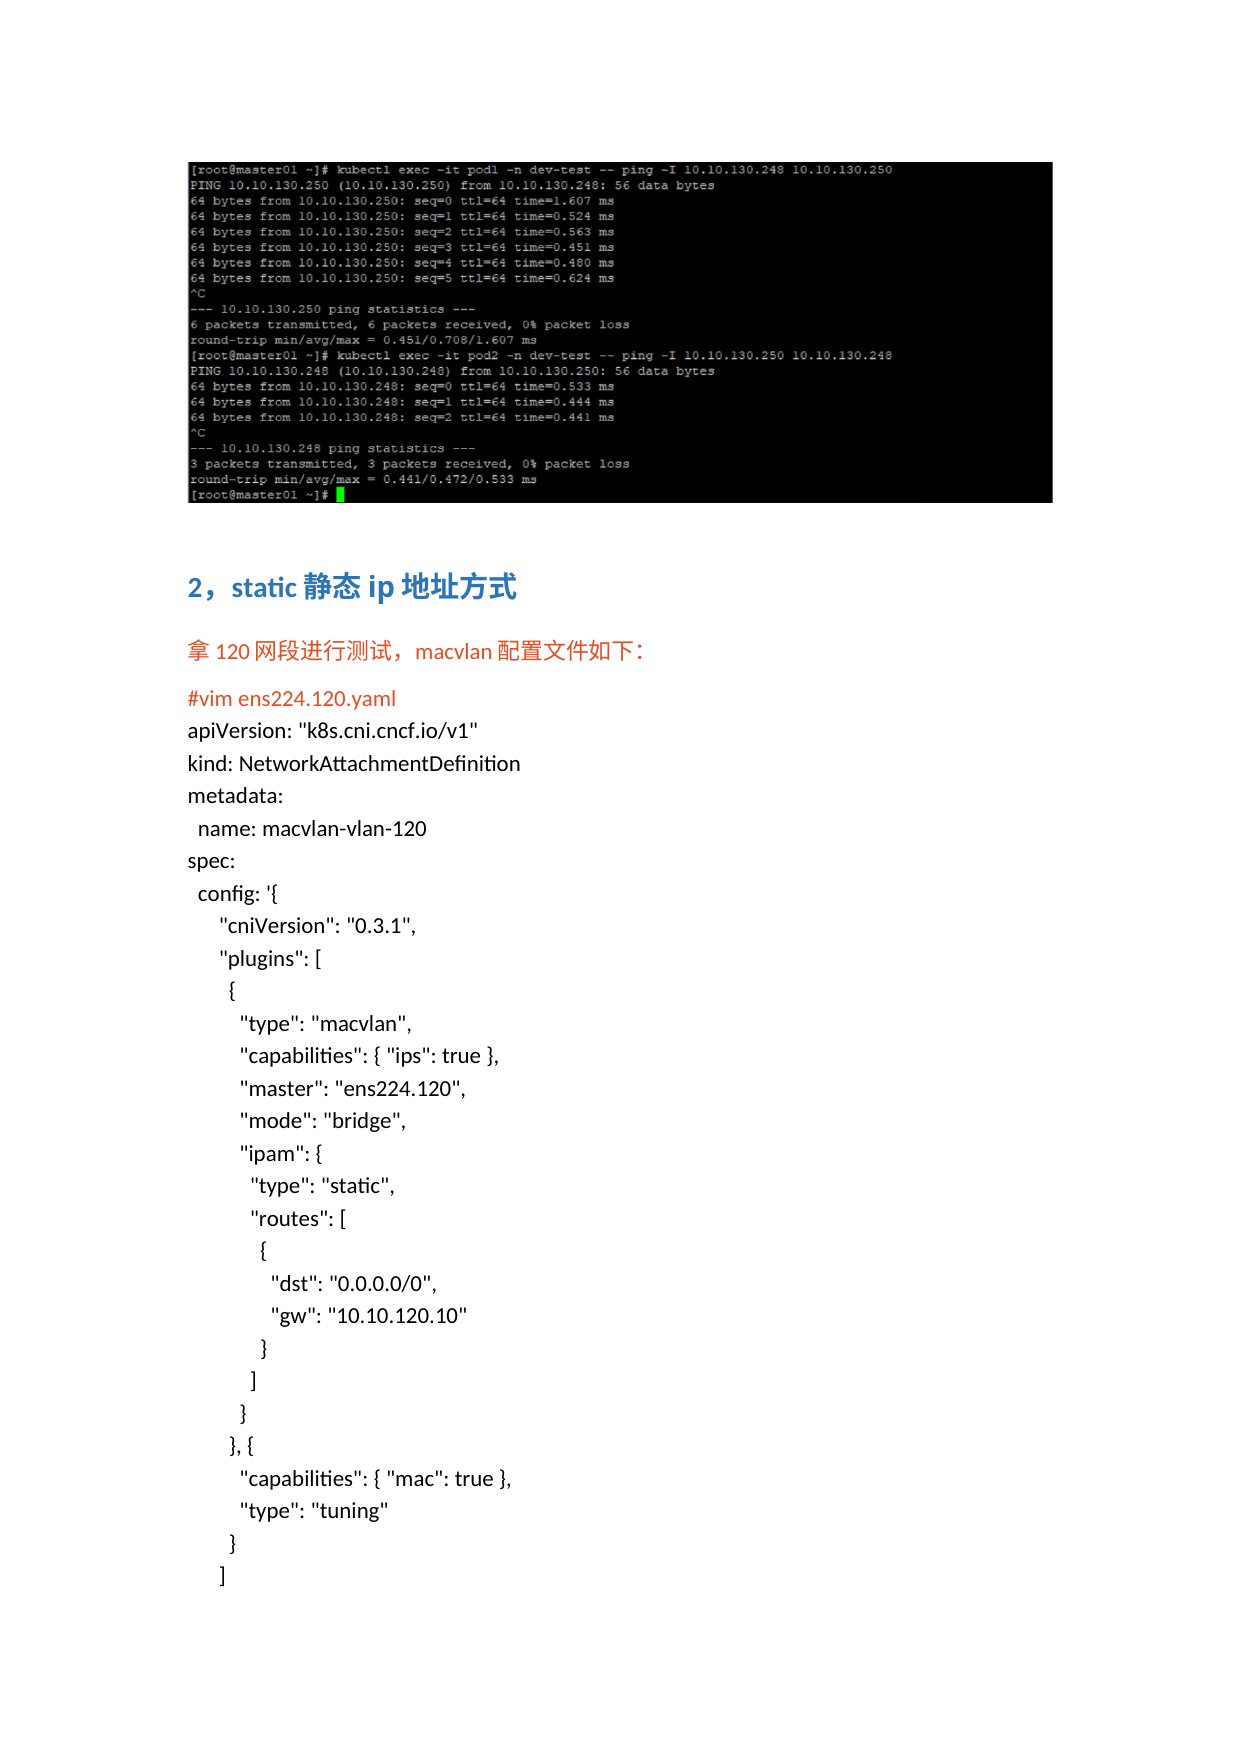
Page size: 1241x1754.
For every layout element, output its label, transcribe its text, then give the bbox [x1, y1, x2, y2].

text "master": "ens224.120", [187, 1072, 1053, 1104]
text ] [187, 1559, 1053, 1592]
text "cniVersion": "0.3.1", [187, 909, 1053, 942]
text { [187, 1234, 1053, 1267]
text "type": "tuning" [187, 1494, 1053, 1527]
text apiVersion: "k8s.cni.cncf.io/v1" [187, 714, 1053, 747]
text name: macvlan-vlan-120 [187, 812, 1053, 844]
text { [187, 974, 1053, 1007]
text } [187, 1527, 1053, 1559]
text "gw": "10.10.120.10" [187, 1299, 1053, 1332]
text "ipam": { [187, 1137, 1053, 1169]
text "dst": "0.0.0.0/0", [187, 1267, 1053, 1299]
text spec: [187, 844, 1053, 877]
text "type": "macvlan", [187, 1007, 1053, 1039]
picture [187, 162, 1053, 503]
text 拿120网段进行测试，macvlan配置文件如下： [187, 617, 1053, 682]
text "routes": [ [187, 1202, 1053, 1234]
text kind: NetworkAttachmentDefinition [187, 747, 1053, 779]
text 2，static 静态ip地址方式 [187, 552, 1053, 617]
text "type": "static", [187, 1169, 1053, 1202]
text "capabilities": { "ips": true }, [187, 1039, 1053, 1072]
text }, { [187, 1429, 1053, 1462]
text metadata: [187, 779, 1053, 812]
text } [187, 1397, 1053, 1429]
text ] [187, 1364, 1053, 1397]
text "capabilities": { "mac": true }, [187, 1462, 1053, 1494]
text #vim ens224.120.yaml [187, 682, 1053, 714]
text } [187, 1332, 1053, 1364]
text "mode": "bridge", [187, 1104, 1053, 1137]
text "plugins": [ [187, 942, 1053, 974]
text config: '{ [187, 877, 1053, 909]
